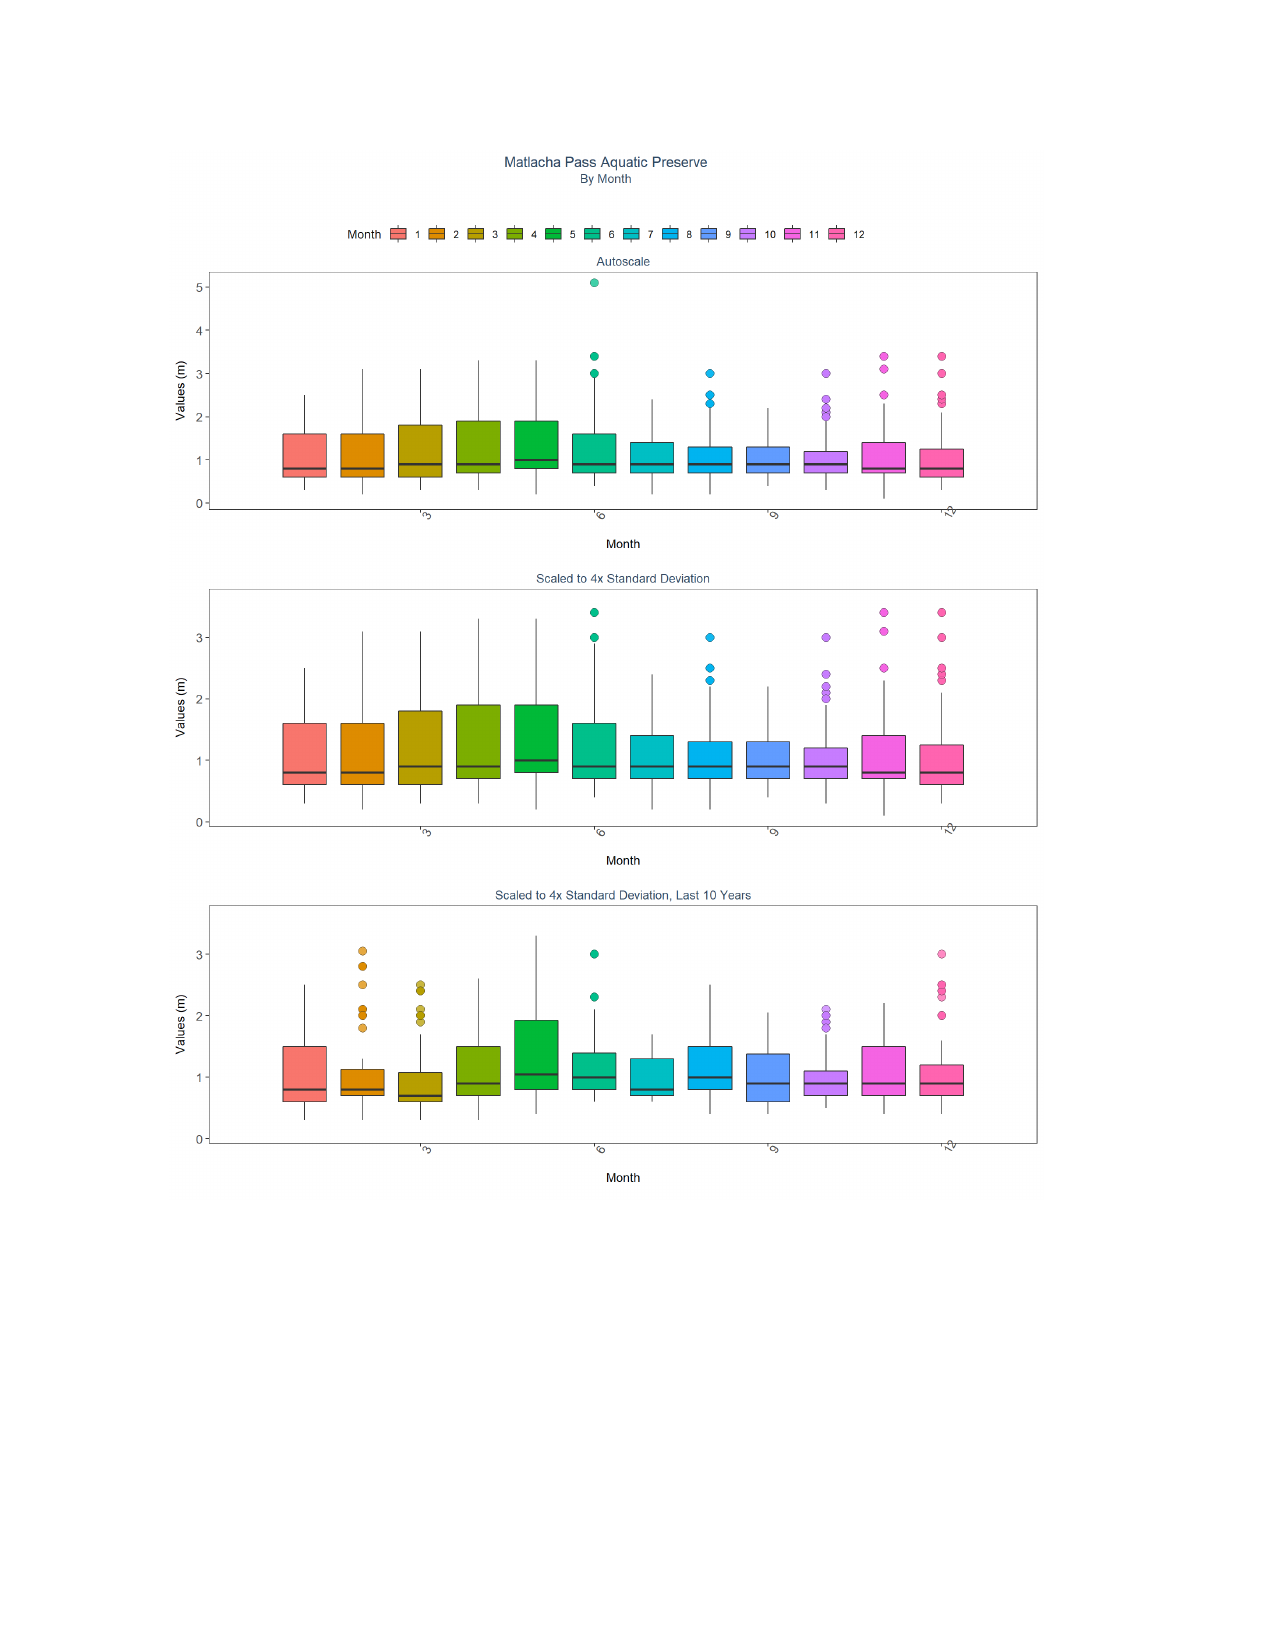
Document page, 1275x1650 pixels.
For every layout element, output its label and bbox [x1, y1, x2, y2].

picture [168, 150, 1044, 1200]
